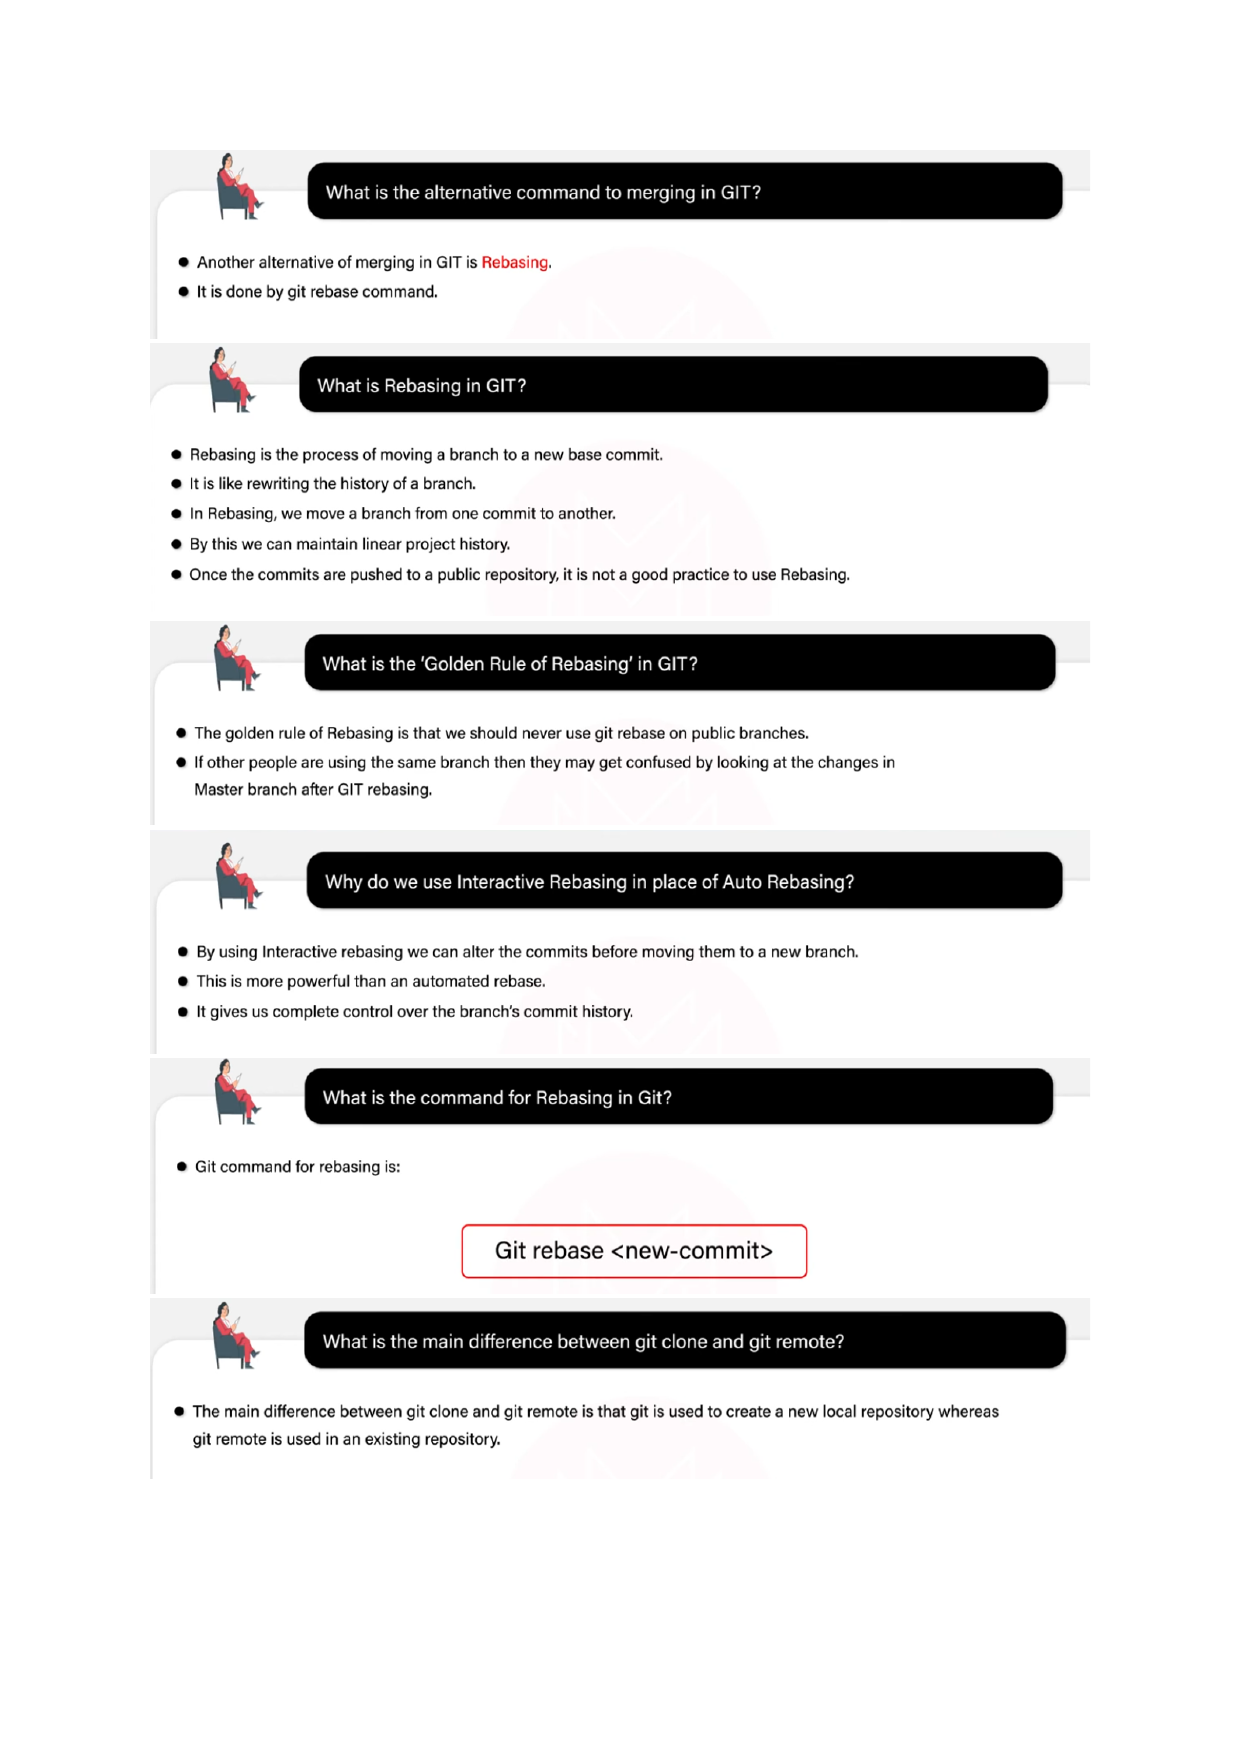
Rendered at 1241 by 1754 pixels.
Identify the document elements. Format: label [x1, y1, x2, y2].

picture [150, 1298, 1091, 1479]
picture [150, 150, 1091, 339]
picture [150, 1058, 1091, 1294]
picture [150, 343, 1091, 616]
picture [150, 621, 1091, 825]
picture [150, 830, 1091, 1054]
